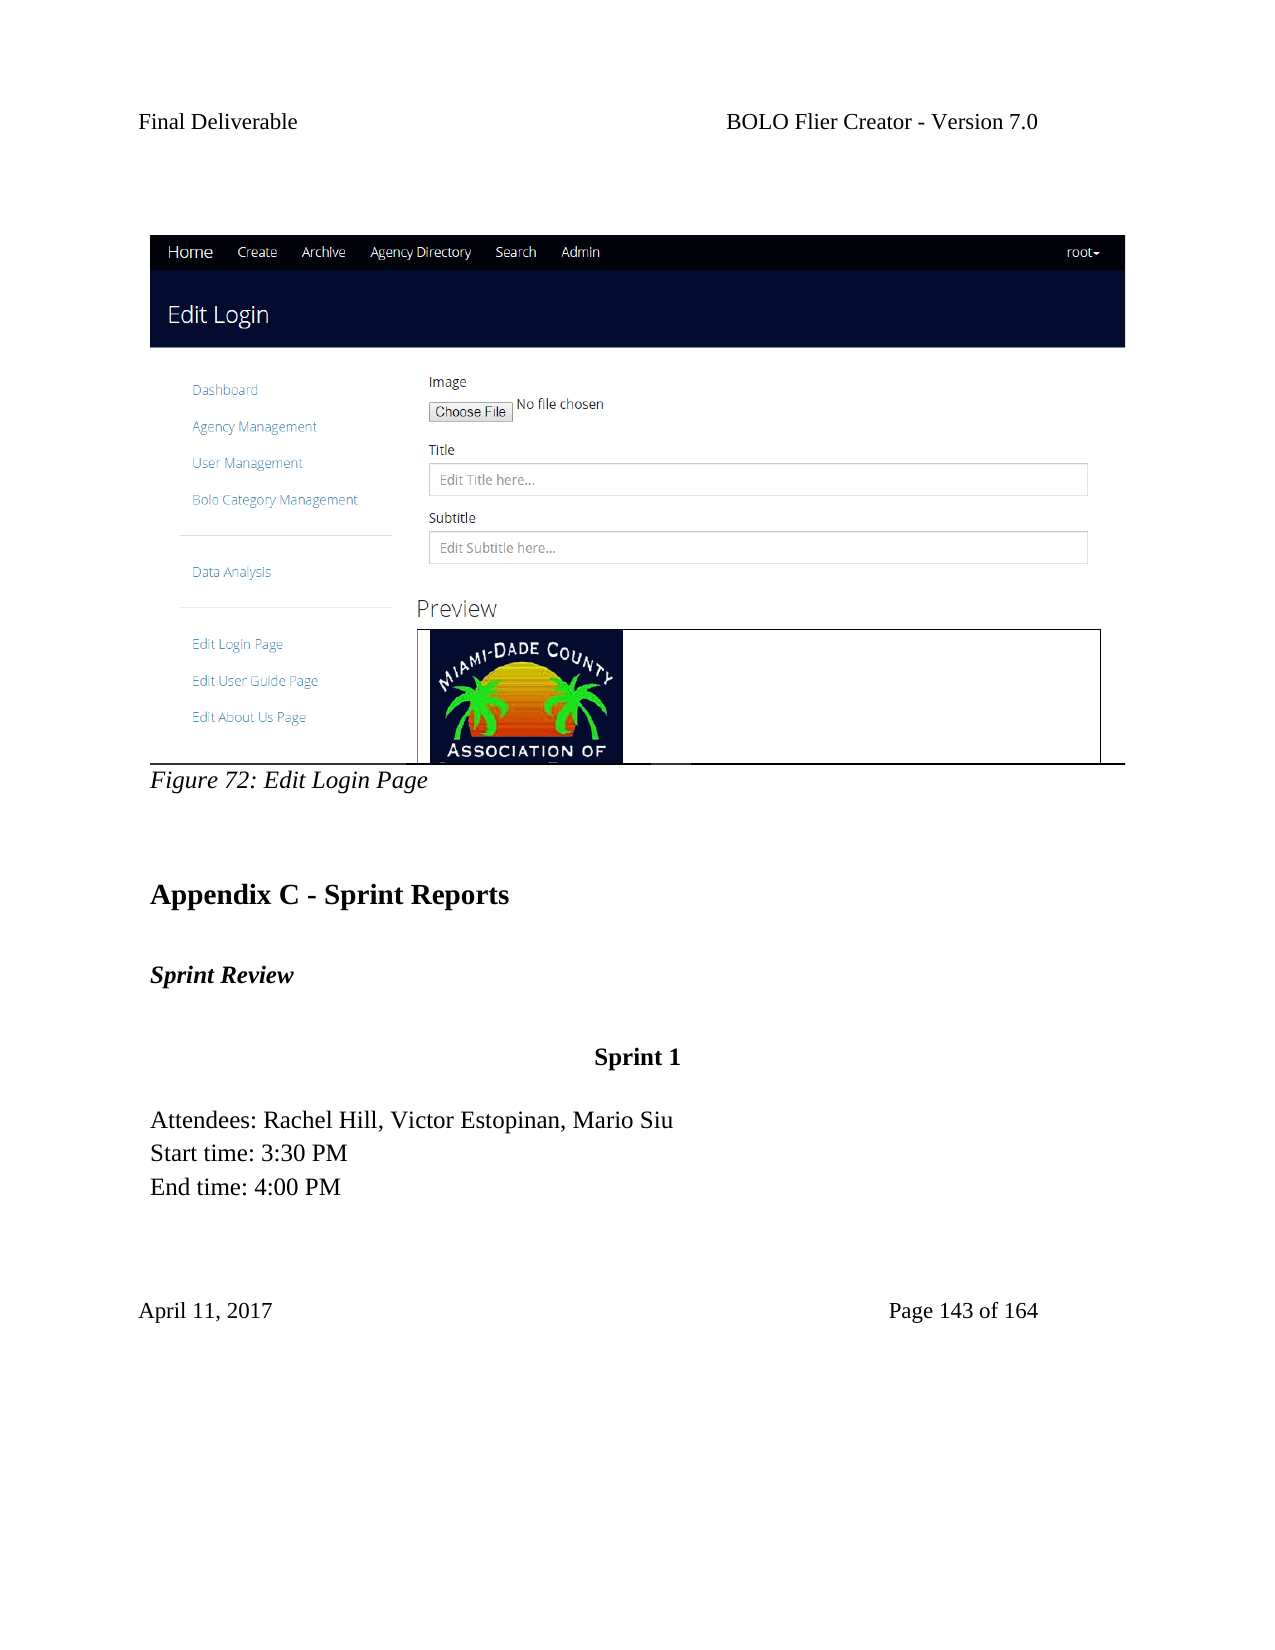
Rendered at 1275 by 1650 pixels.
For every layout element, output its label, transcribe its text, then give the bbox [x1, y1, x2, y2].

picture [150, 235, 1125, 765]
subtitle Sprint 1 [150, 1042, 1125, 1071]
text Start time: 3:30 PM [150, 1138, 1125, 1167]
text End time: 4:00 PM [150, 1172, 1125, 1200]
subtitle Sprint Review [150, 960, 1125, 989]
text Attendees: Rachel Hill, Victor Estopinan, Mario Siu [150, 1106, 1125, 1134]
text Figure 72: Edit Login Page [150, 765, 1125, 794]
subtitle Appendix C - Sprint Reports [150, 877, 1125, 910]
